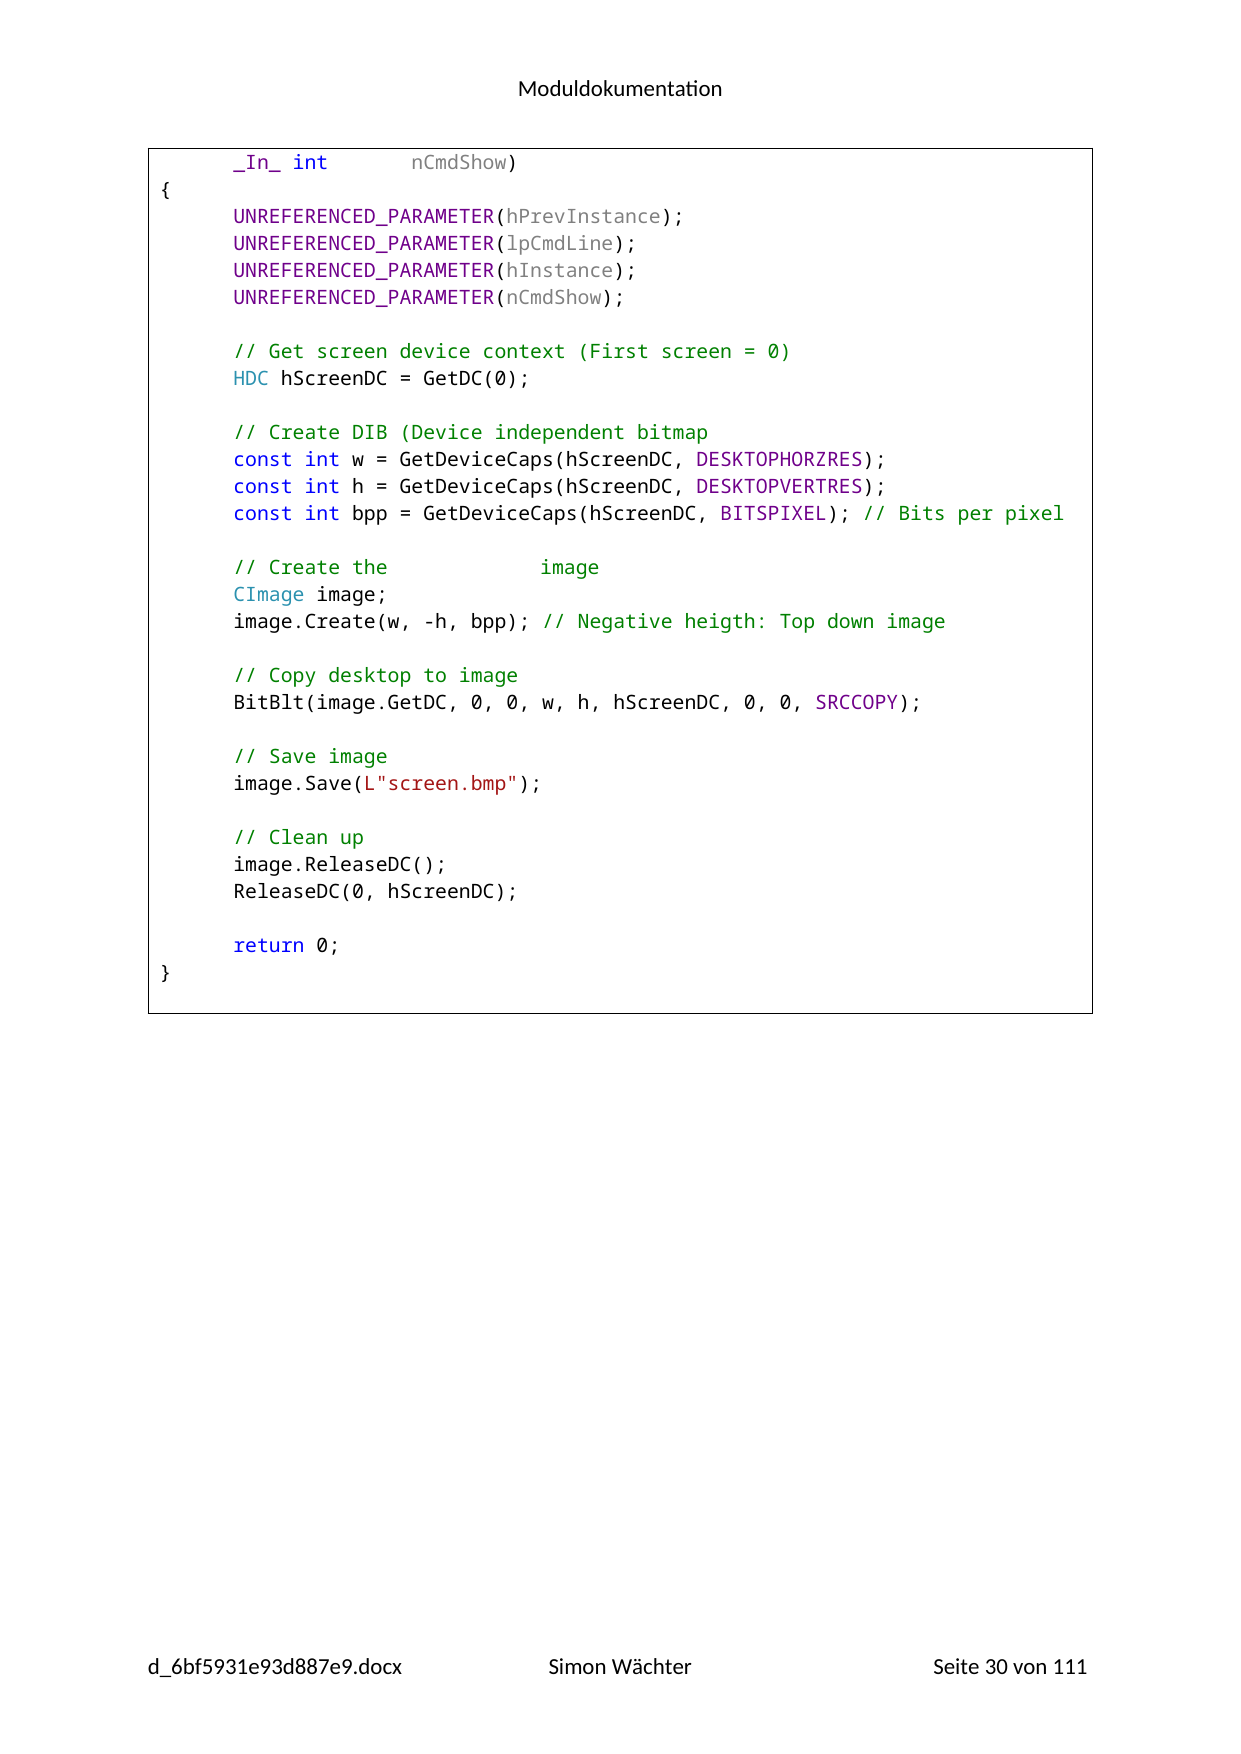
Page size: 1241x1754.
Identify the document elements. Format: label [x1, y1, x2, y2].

table_header [149, 149, 1092, 1013]
